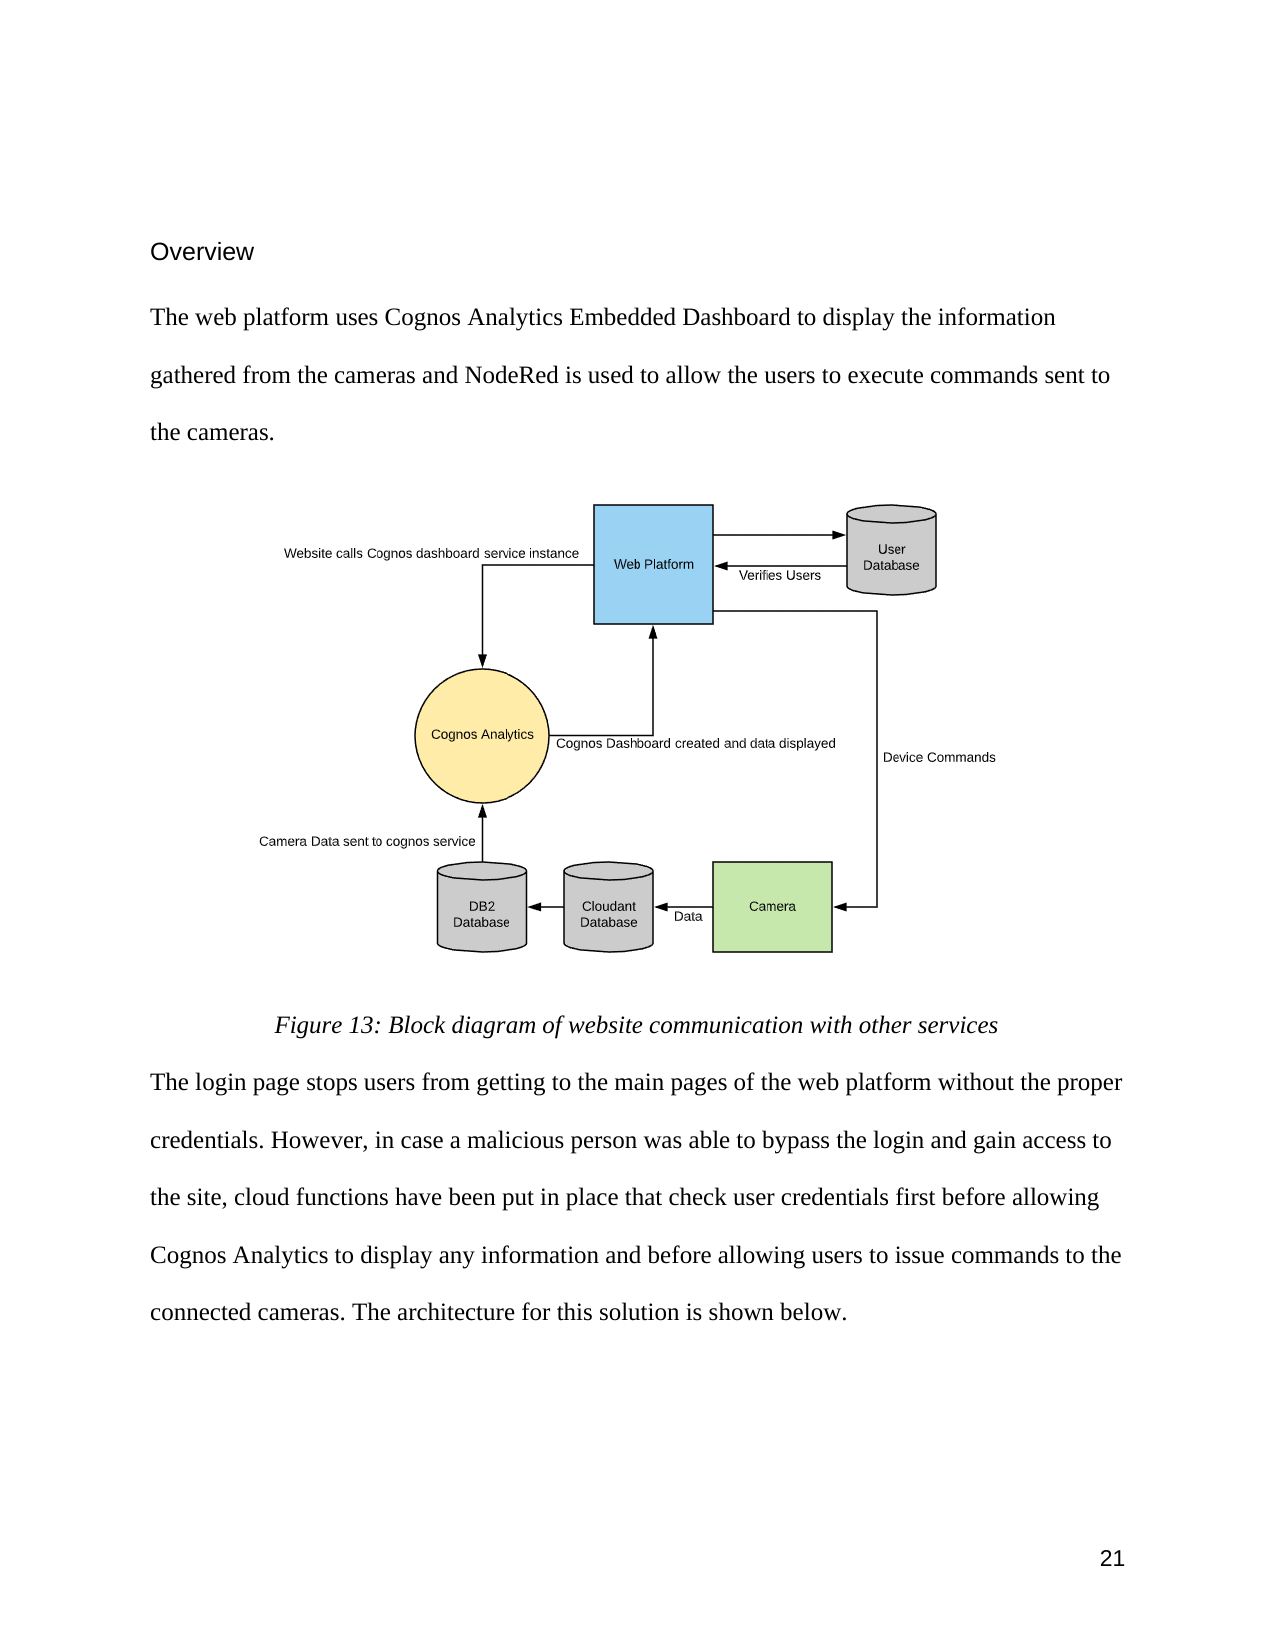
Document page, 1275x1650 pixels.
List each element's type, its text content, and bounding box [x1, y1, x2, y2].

text The web platform uses Cognos Analytics Embedded Dashboard to display the information gathered from the cameras and NodeRed is used to allow the users to execute commands sent to the cameras. [150, 302, 1125, 446]
text The login page stops users from getting to the main pages of the web platform without the proper credentials. However, in case a malicious person was able to bypass the login and gain access to the site, cloud functions have been put in place that check user credentials first before allowing Cognos Analytics to display any information and before allowing users to issue commands to the connected cameras. The architecture for this solution is shown below. [150, 1067, 1125, 1326]
subtitle Overview [150, 237, 1125, 265]
text Figure 13: Block diagram of website communication with other services [150, 1010, 1125, 1038]
picture [248, 475, 1027, 984]
